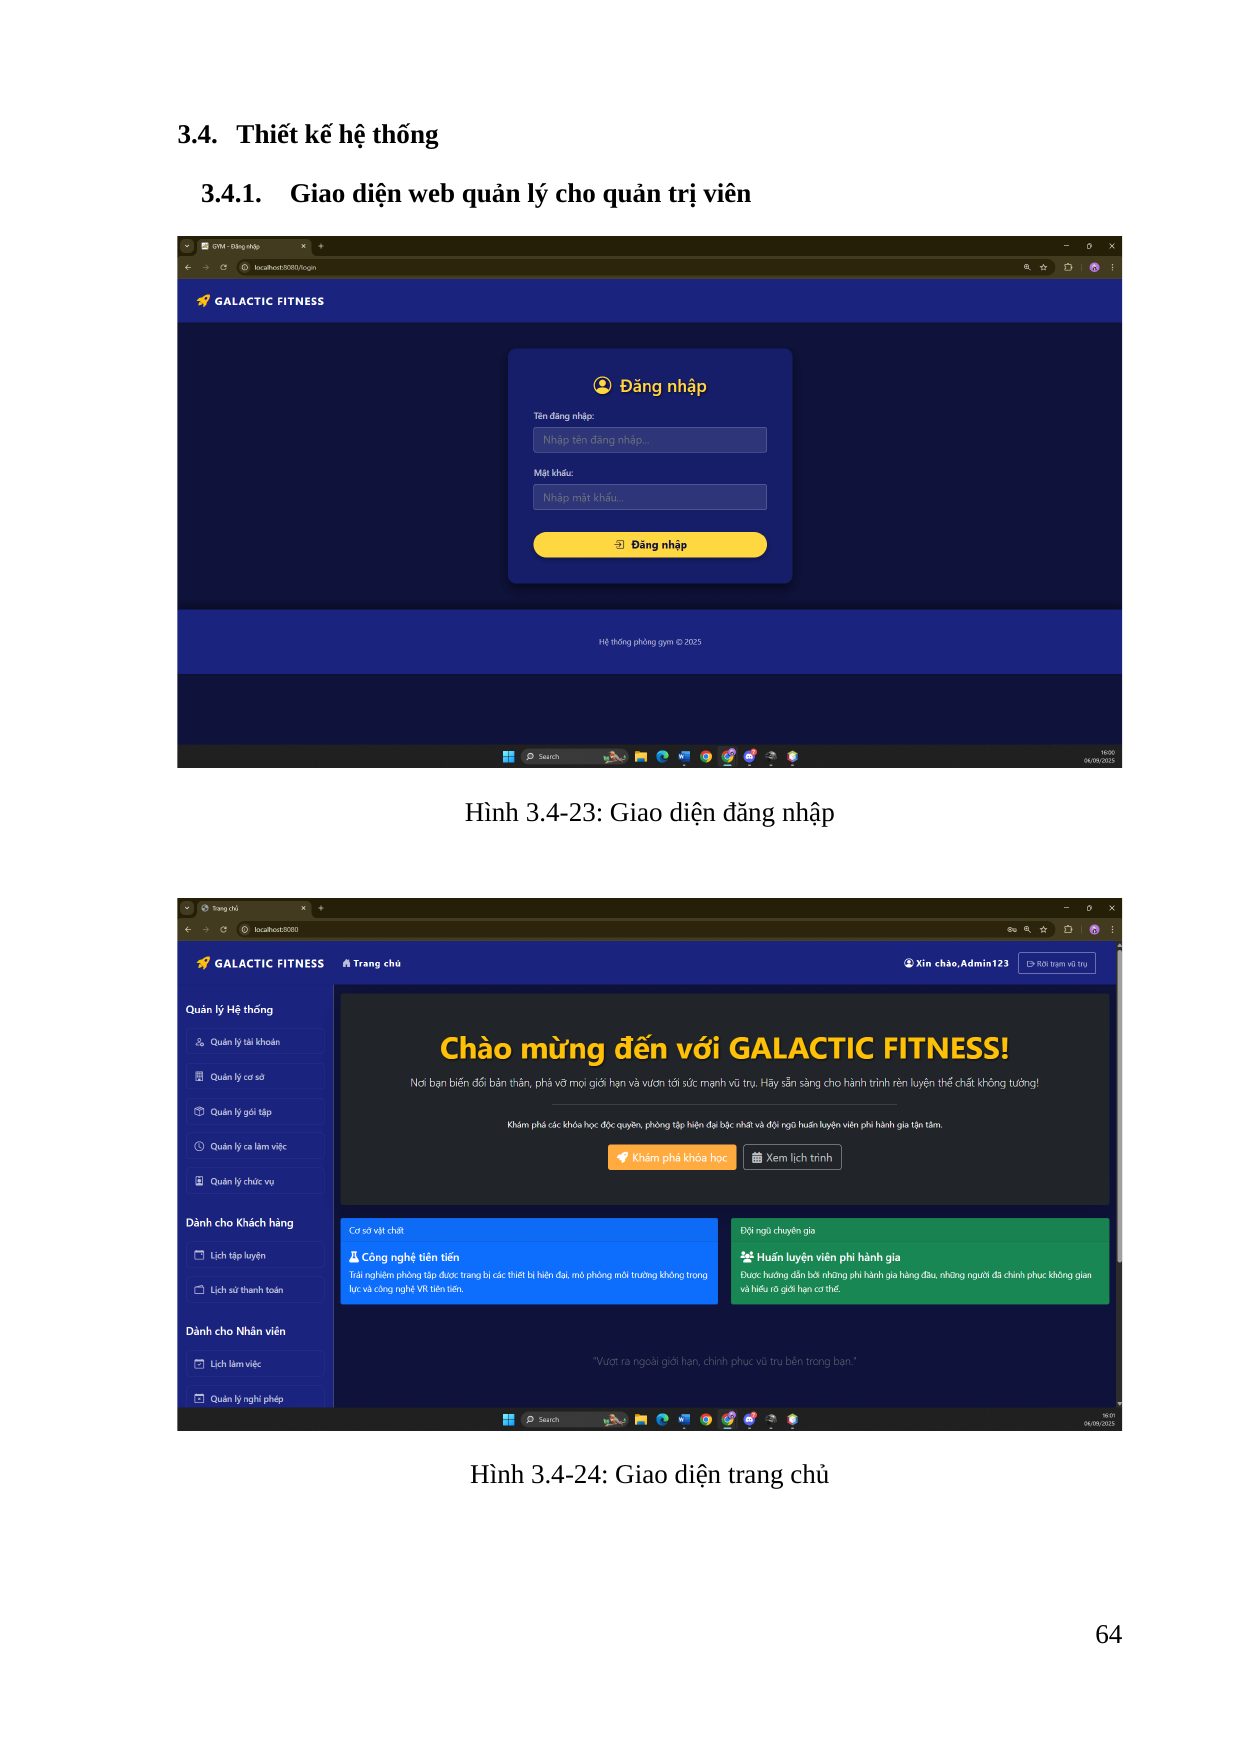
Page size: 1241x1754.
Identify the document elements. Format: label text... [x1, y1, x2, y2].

picture [177, 236, 1123, 768]
picture [177, 898, 1123, 1431]
subtitle Giao diện web quản lý cho quản trị viên [201, 177, 1122, 208]
subtitle Thiết kế hệ thống [177, 118, 1122, 149]
